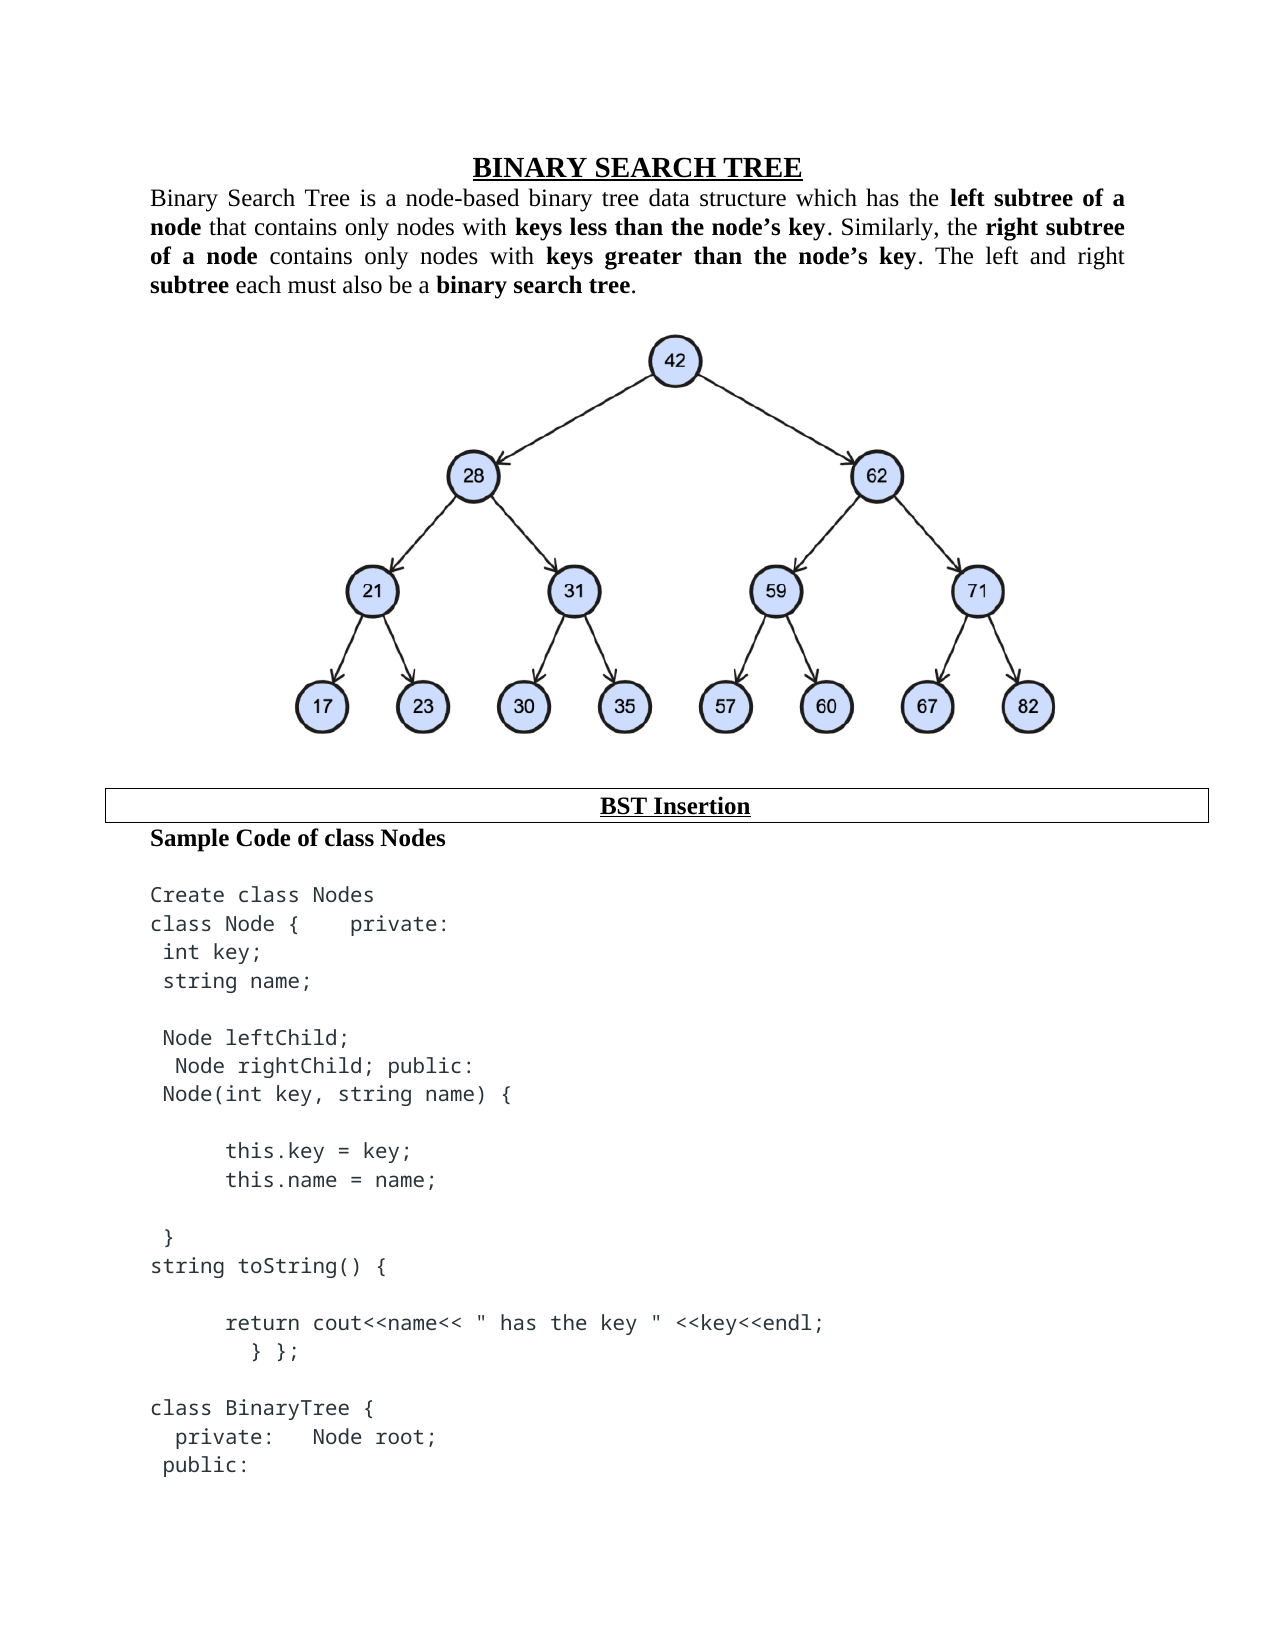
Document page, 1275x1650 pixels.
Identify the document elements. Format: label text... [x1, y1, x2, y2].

text this.name = name; [150, 1165, 1125, 1193]
text class BinaryTree { [150, 1393, 1125, 1422]
text } [150, 1222, 1125, 1251]
text string name; [150, 966, 1125, 994]
text } }; [150, 1336, 1125, 1393]
text return cout<<name<< " has the key " <<key<<endl; [150, 1308, 1125, 1336]
text BINARY SEARCH TREE [150, 150, 1125, 183]
text int key; [150, 937, 1125, 966]
text Create class Nodes [150, 880, 1125, 909]
text private: Node root; [150, 1422, 1125, 1450]
text Sample Code of class Nodes [150, 823, 1200, 852]
text class Node { private: [150, 909, 1125, 937]
text Binary Search Tree is a node-based binary tree data structure which has the left subtree of a node that contains only nodes with keys less than the node’s key. Similarly, the right subtree of a node contains only nodes with keys greater than the node’s key. The left and right subtree each must also be a binary search tree. [150, 183, 1125, 298]
text this.key = key; [150, 1137, 1125, 1165]
text public: [150, 1450, 1125, 1479]
text BST Insertion [106, 789, 1208, 822]
text Node leftChild; [150, 1023, 1125, 1051]
text Node(int key, string name) { [150, 1079, 1125, 1108]
text Node rightChild; public: [150, 1051, 1125, 1079]
picture [275, 327, 1075, 760]
text string toString() { [150, 1251, 1125, 1279]
